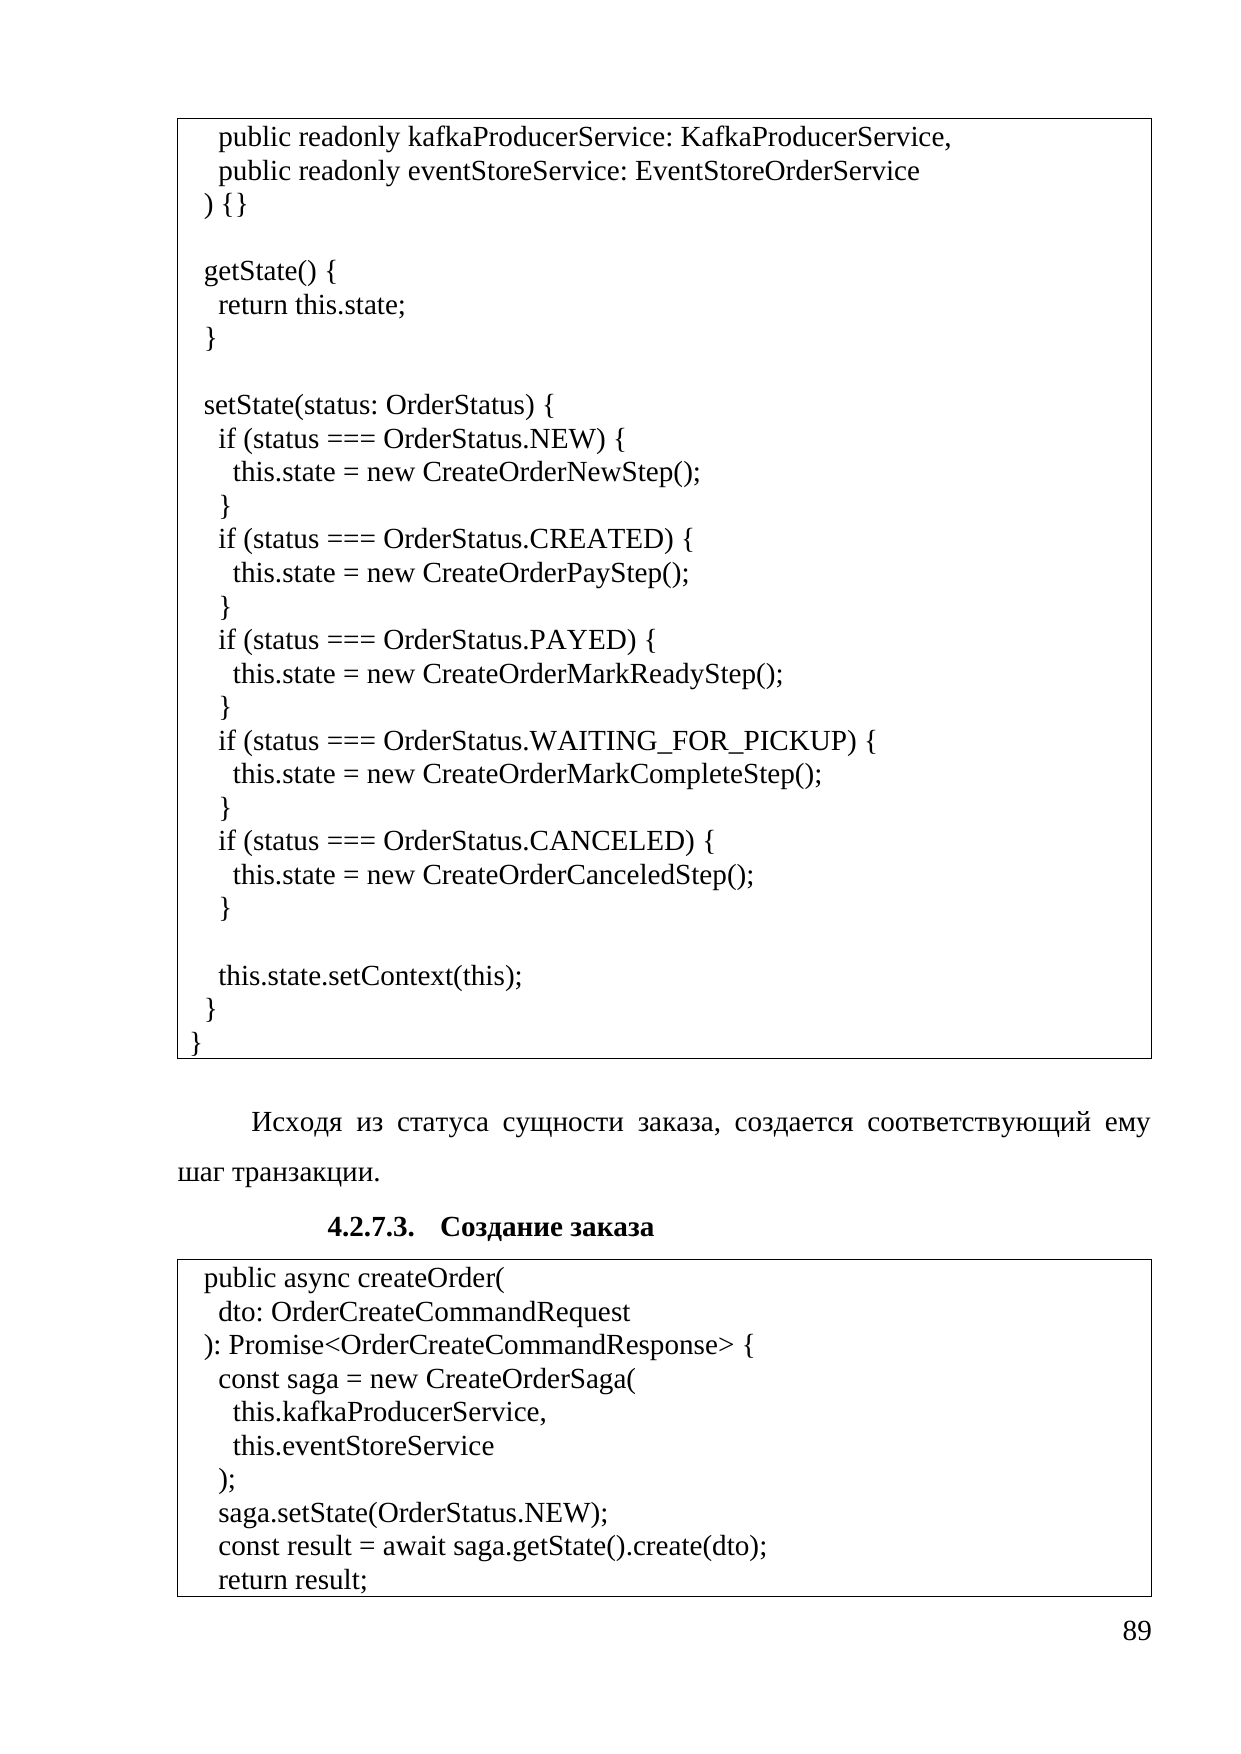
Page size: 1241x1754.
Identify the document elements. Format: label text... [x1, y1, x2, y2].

text Исходя из статуса сущности заказа, создается соответствующий ему шаг транзакции. [177, 1104, 1152, 1188]
subtitle Создание заказа [327, 1209, 1152, 1242]
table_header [178, 1260, 1151, 1596]
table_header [178, 119, 1151, 1058]
